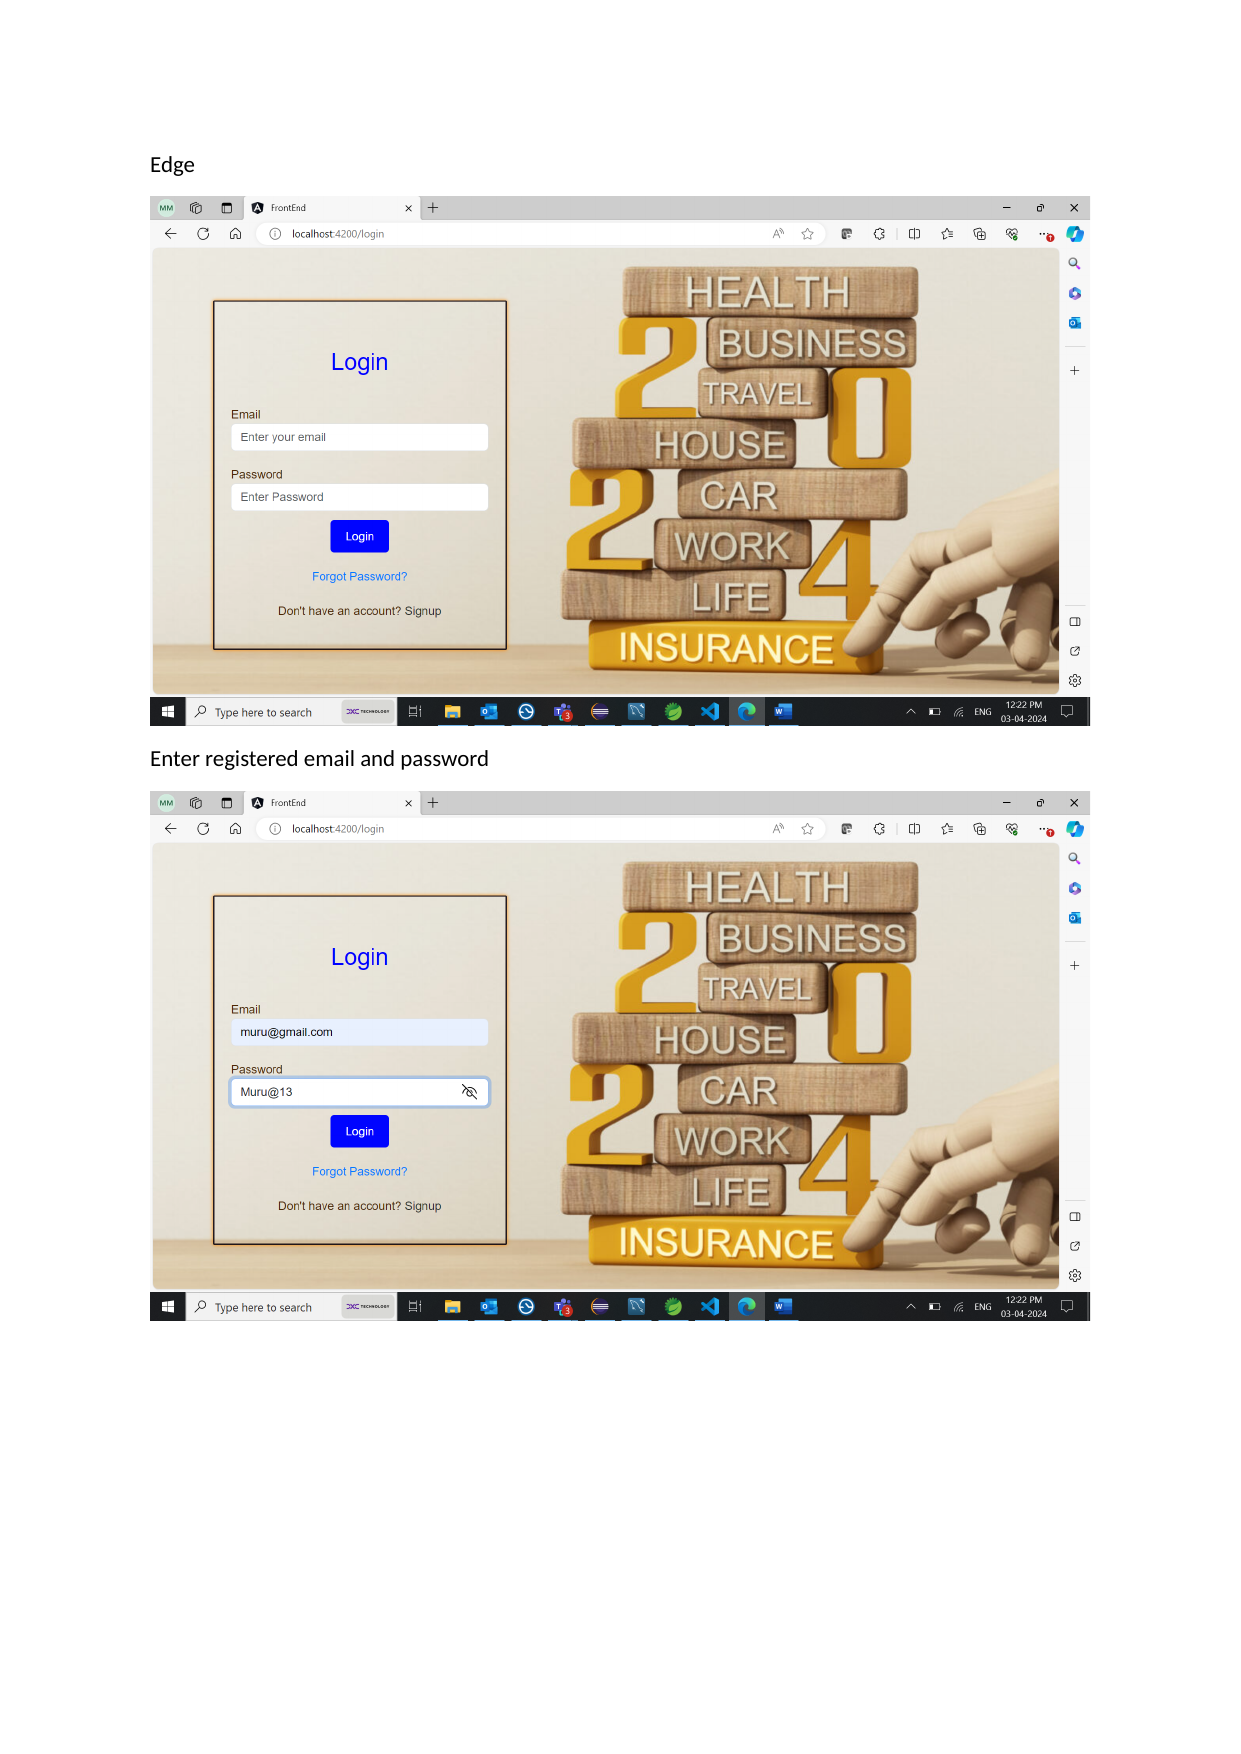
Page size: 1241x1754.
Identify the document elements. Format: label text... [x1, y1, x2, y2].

text Enter registered email and password [150, 744, 1090, 773]
text Edge [150, 150, 1090, 178]
picture [150, 791, 1091, 1321]
picture [150, 196, 1091, 726]
